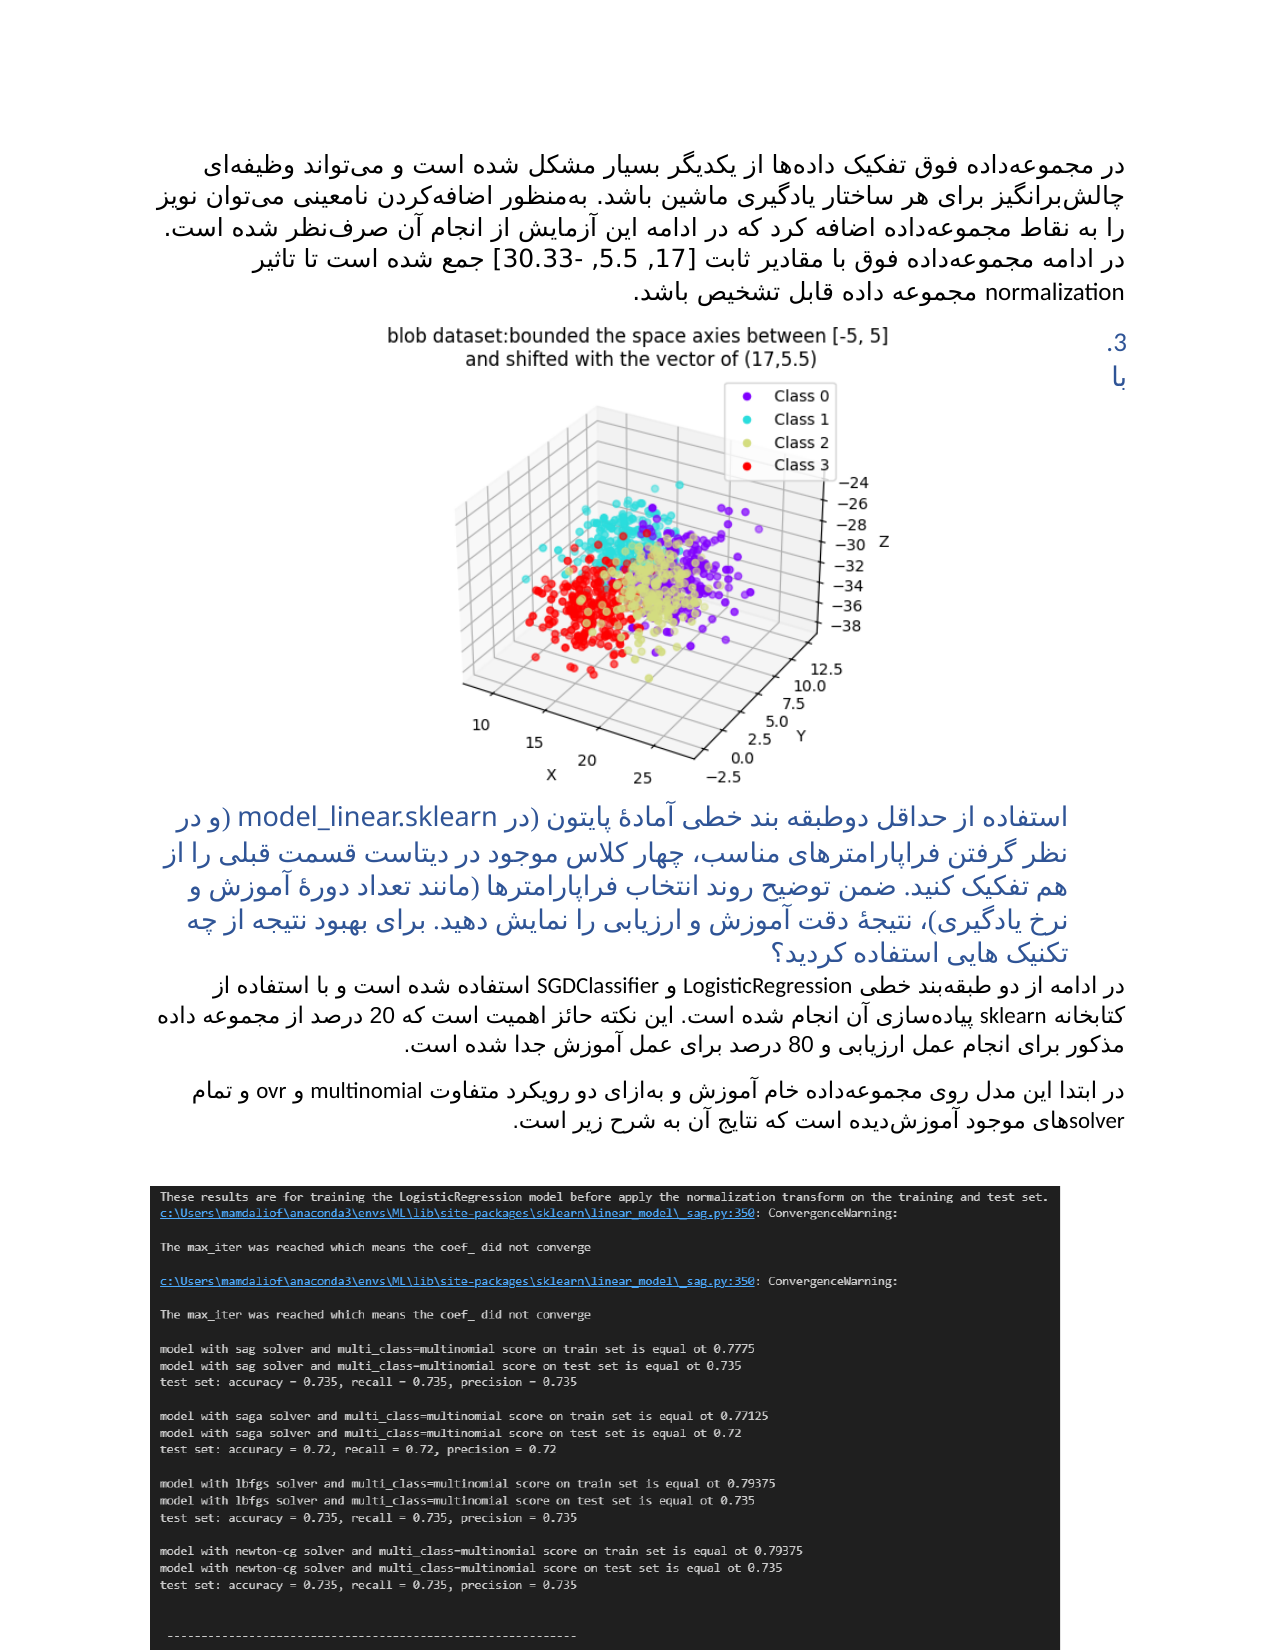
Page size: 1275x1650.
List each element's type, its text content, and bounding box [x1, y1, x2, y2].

picture [150, 1186, 1060, 1650]
text در ادامه از دو طبقه‌بند خطی LogisticRegression و SGDClassifier استفاده شده است و با استفاده از کتابخانه sklearn پیاده‌سازی آن انجام شده است. این نکته حائز اهمیت است که 20 درصد از مجموعه داده مذکور برای انجام عمل ارزیابی و 80 درصد برای عمل آموزش جدا شده است. [150, 971, 1125, 1058]
picture [376, 316, 899, 798]
text در ابتدا این مدل روی مجموعه‌داده خام آموزش و به‌ازای دو رویکرد متفاوت multinomial و ovr و تمام solverهای موجود آموزش‌دیده است که نتایج آن به شرح زیر است. [150, 1076, 1125, 1135]
text در مجموعه‌داده فوق تفکیک داده‌ها از یکدیگر بسیار مشکل شده است و می‌تواند وظیفه‌ای چالش‌برانگیز برای هر ساختار یادگیری ماشین باشد. به‌منظور اضافه‌کردن نامعینی می‌توان نویز را به نقاط مجموعه‌داده اضافه کرد که در ادامه این آزمایش از انجام آن صرف‌نظر شده است. در ادامه مجموعه‌داده فوق با مقادیر ثابت [17, 5.5, -30.33] جمع شده است تا تاثیر normalization مجموعه داده قابل تشخیص باشد. [150, 150, 1125, 306]
